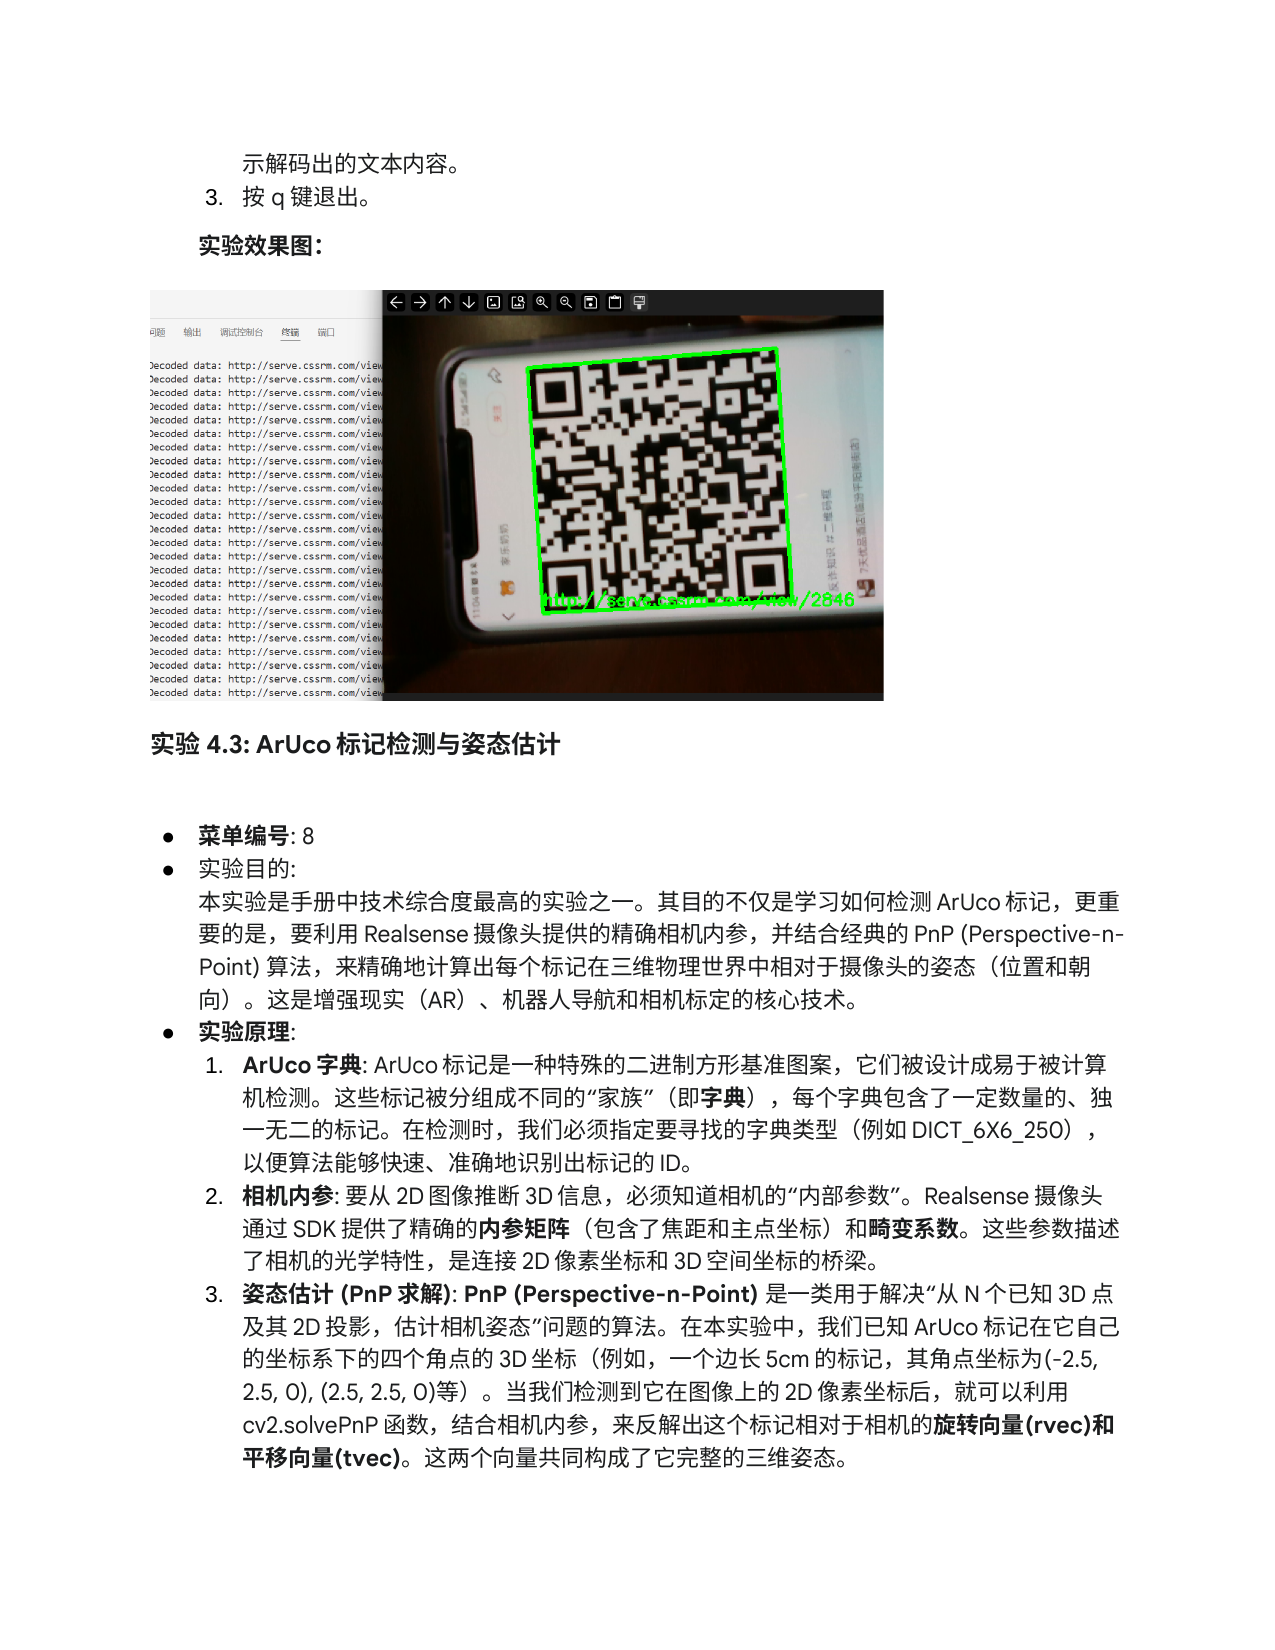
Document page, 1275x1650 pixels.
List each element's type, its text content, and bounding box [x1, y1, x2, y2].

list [205, 150, 1125, 179]
list 姿态估计 (PnP求解): PnP (Perspective-n-Point) 是一类用于解决“从N个已知3D点及其2D投影，估计相机姿态”问题的算法。在本实验中，我们已知ArUco标记在它自己的坐标系下的四个角点的3D坐标（例如，一个边长5cm的标记，其角点坐标为(-2.5, 2.5, 0), (2.5, 2.5, 0)等）。当我们检测到它在图像上的2D像素坐标后，就可以利用cv2.solvePnP函数，结合相机内参，来反解出这个标记相对于相机的旋转向量(rvec)和平移向量(tvec)。这两个向量共同构成了它完整的三维姿态。 [205, 1280, 1125, 1472]
subtitle 实验 4.3: ArUco标记检测与姿态估计 [150, 729, 1125, 760]
list 实验效果图： [198, 228, 1125, 261]
list 相机内参: 要从2D图像推断3D信息，必须知道相机的“内部参数”。Realsense摄像头通过SDK提供了精确的内参矩阵（包含了焦距和主点坐标）和畸变系数。这些参数描述了相机的光学特性，是连接2D像素坐标和3D空间坐标的桥梁。 [205, 1182, 1125, 1276]
list 菜单编号: 8 [161, 822, 1125, 851]
list 实验目的: 本实验是手册中技术综合度最高的实验之一。其目的不仅是学习如何检测ArUco标记，更重要的是，要利用Realsense摄像头提供的精确相机内参，并结合经典的PnP (Perspective-n-Point) 算法，来精确地计算出每个标记在三维物理世界中相对于摄像头的姿态（位置和朝向）。这是增强现实（AR）、机器人导航和相机标定的核心技术。 [161, 855, 1125, 1014]
list 实验原理: [161, 1018, 1125, 1047]
picture [150, 290, 884, 701]
list 按 q 键退出。 [205, 183, 1125, 211]
list ArUco字典: ArUco标记是一种特殊的二进制方形基准图案，它们被设计成易于被计算机检测。这些标记被分组成不同的“家族”（即字典），每个字典包含了一定数量的、独一无二的标记。在检测时，我们必须指定要寻找的字典类型（例如DICT_6X6_250），以便算法能够快速、准确地识别出标记的ID。 [205, 1051, 1125, 1178]
